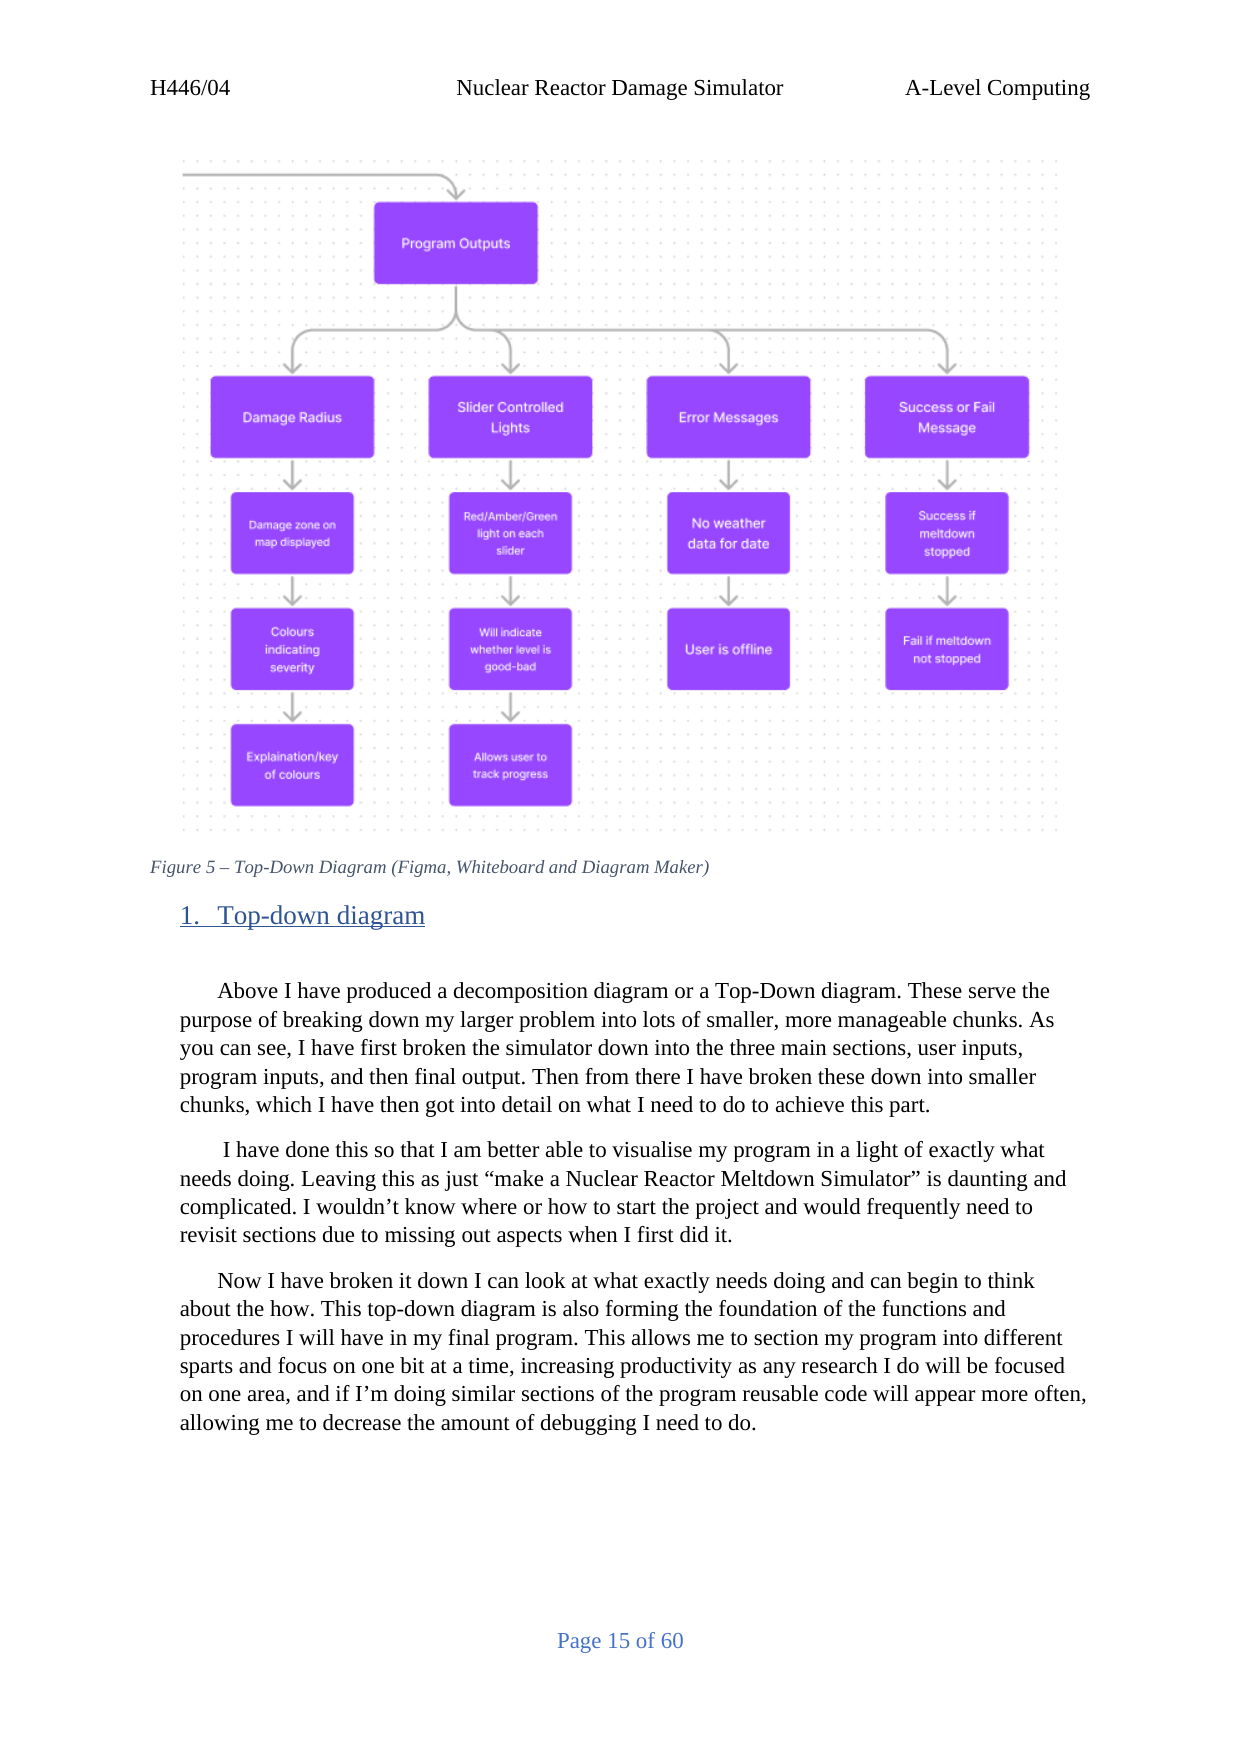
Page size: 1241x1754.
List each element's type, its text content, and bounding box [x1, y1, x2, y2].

text Now I have broken it down I can look at what exactly needs doing and can begin to think about the how. This top-down diagram is also forming the foundation of the functions and procedures I will have in my final program. This allows me to section my program into different sparts and focus on one bit at a time, increasing productivity as any research I do will be focused on one area, and if I’m doing similar sections of the program reusable code will appear more often, allowing me to decrease the amount of debugging I need to do. [179, 1267, 1090, 1435]
text I have done this so that I am better able to visualise my program in a light of exactly what needs doing. Leaving this as just “make a Nuclear Reactor Meltdown Simulator” is daunting and complicated. I wouldn’t know where or how to start the project and would frequently need to revisit sections due to missing out aspects when I first did it. [179, 1136, 1090, 1248]
subtitle Top-down diagram [179, 899, 1090, 930]
picture [182, 150, 1058, 838]
text Above I have produced a decomposition diagram or a Top-Down diagram. These serve the purpose of breaking down my larger problem into lots of smaller, more manageable chunks. As you can see, I have first broken the simulator down into the three main sections, user inputs, program inputs, and then final output. Then from there I have broken these down into smaller chunks, which I have then got into detail on what I need to do to achieve this part. [179, 977, 1090, 1117]
